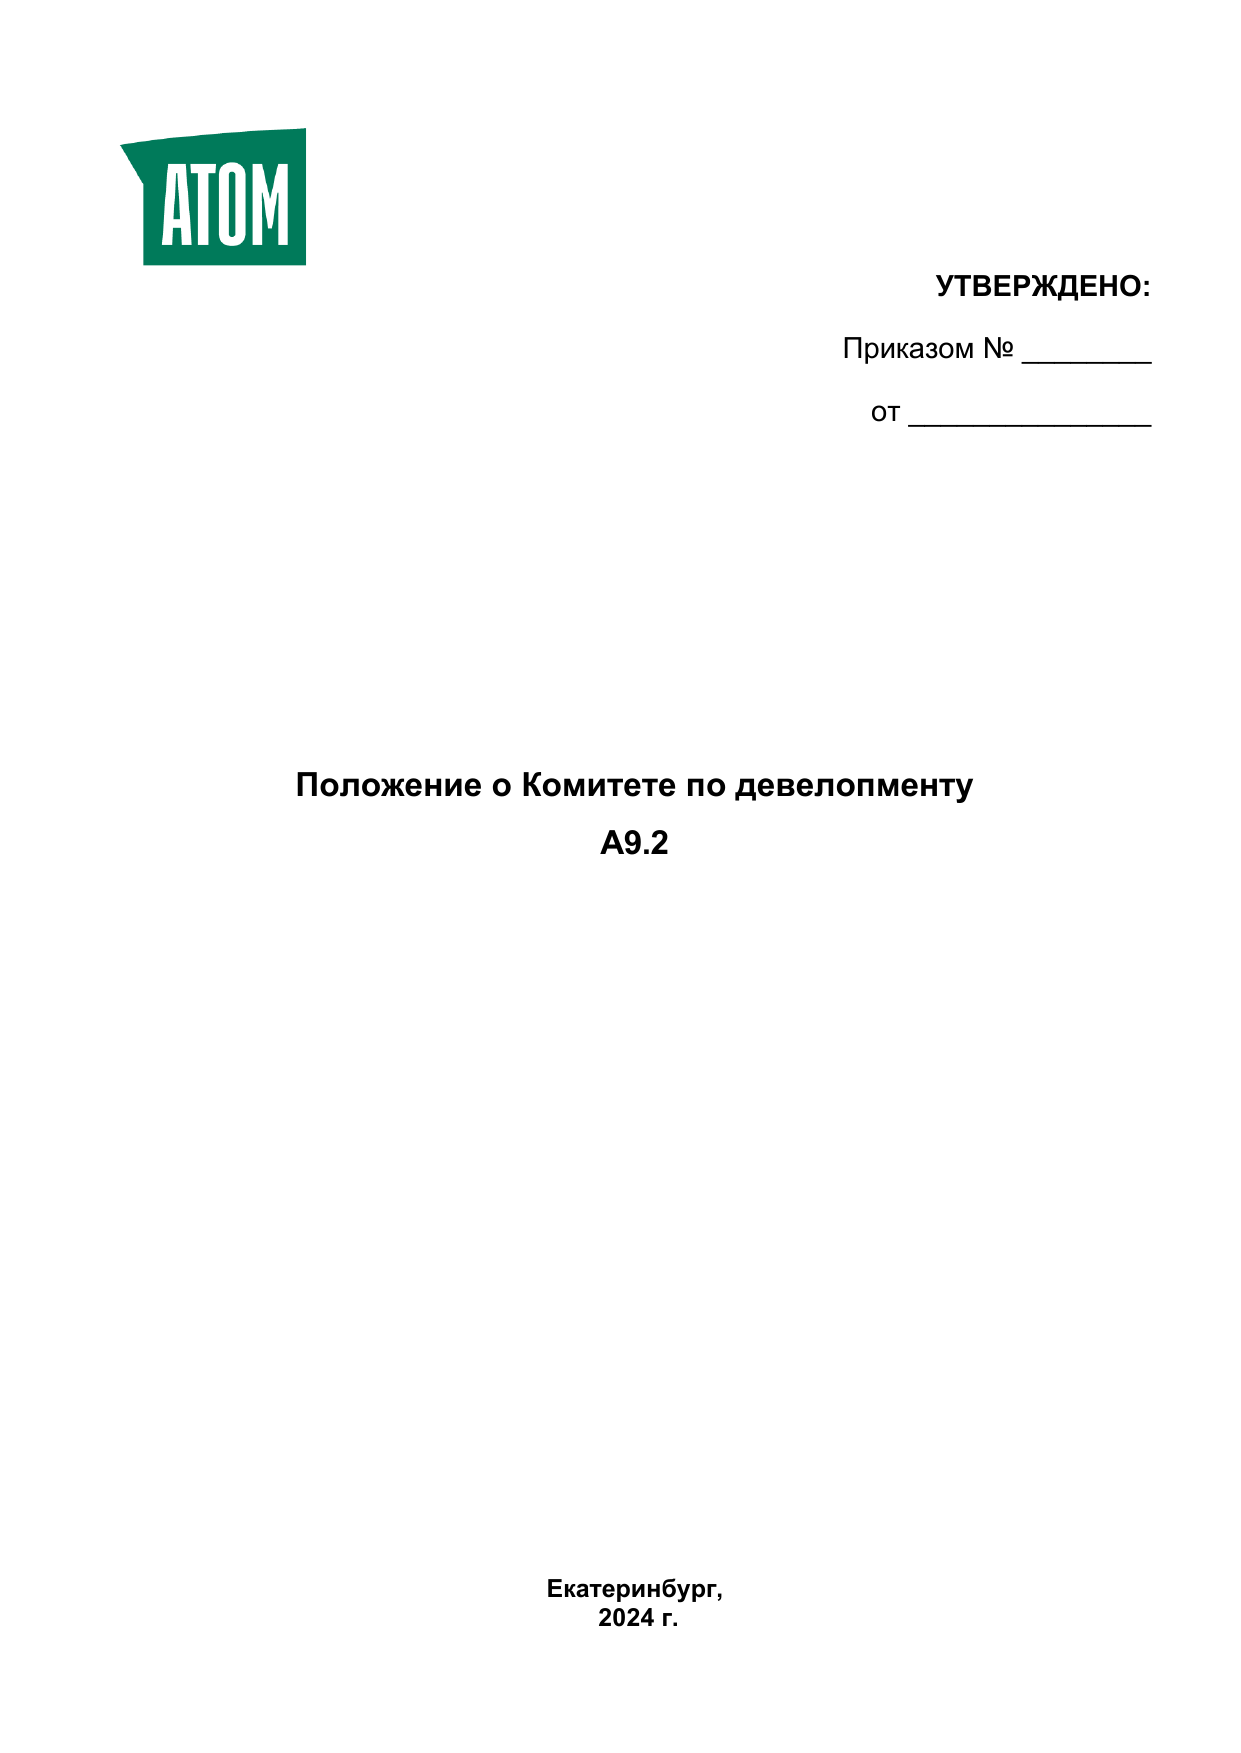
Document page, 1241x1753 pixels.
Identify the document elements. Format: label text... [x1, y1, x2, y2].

text А9.2 [118, 823, 1152, 861]
text Положение о Комитете по девелопменту [118, 765, 1152, 804]
picture [118, 122, 311, 269]
text Приказом № ________ [118, 332, 1152, 365]
text УТВЕРЖДЕНО: [118, 269, 1152, 302]
text от _______________ [118, 394, 1152, 428]
text Екатеринбург, 2024 г. [118, 1574, 1152, 1631]
